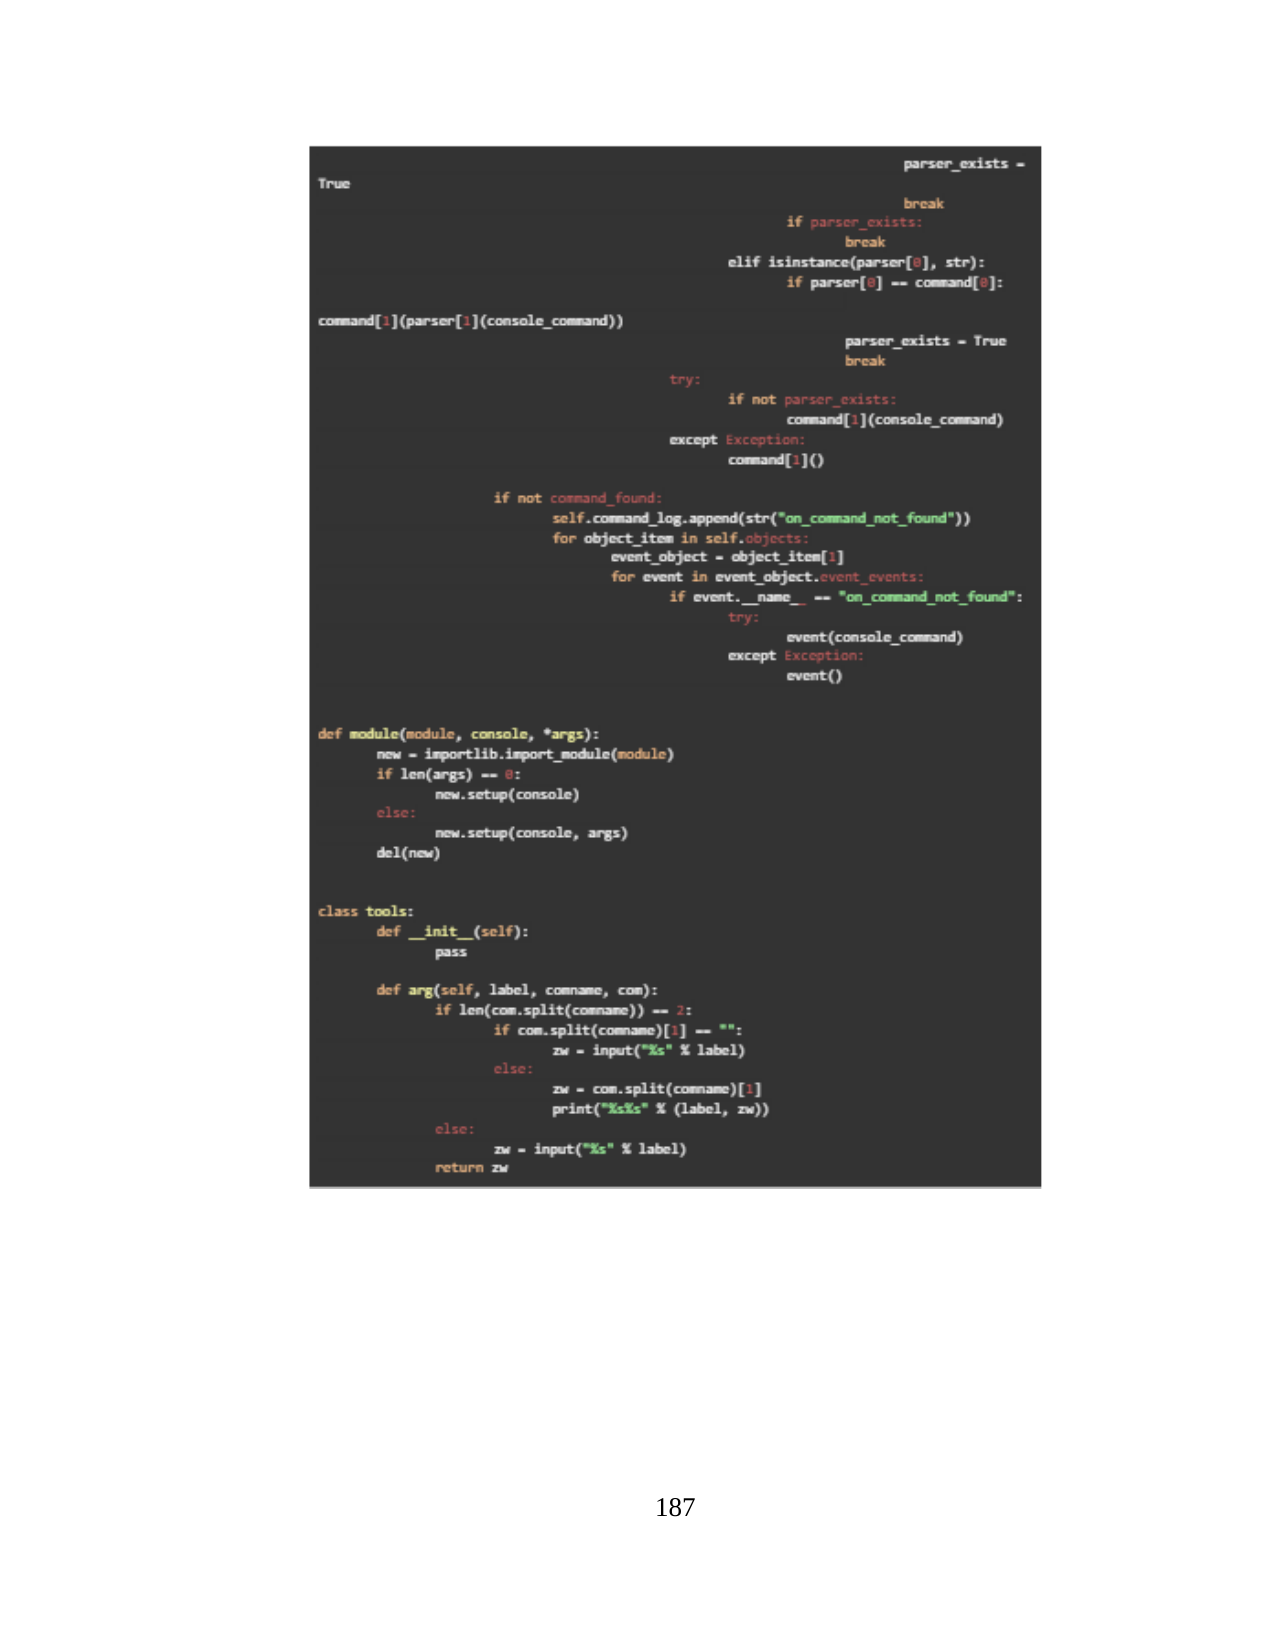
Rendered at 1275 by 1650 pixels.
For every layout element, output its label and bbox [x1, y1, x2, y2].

picture [308, 143, 1042, 1189]
